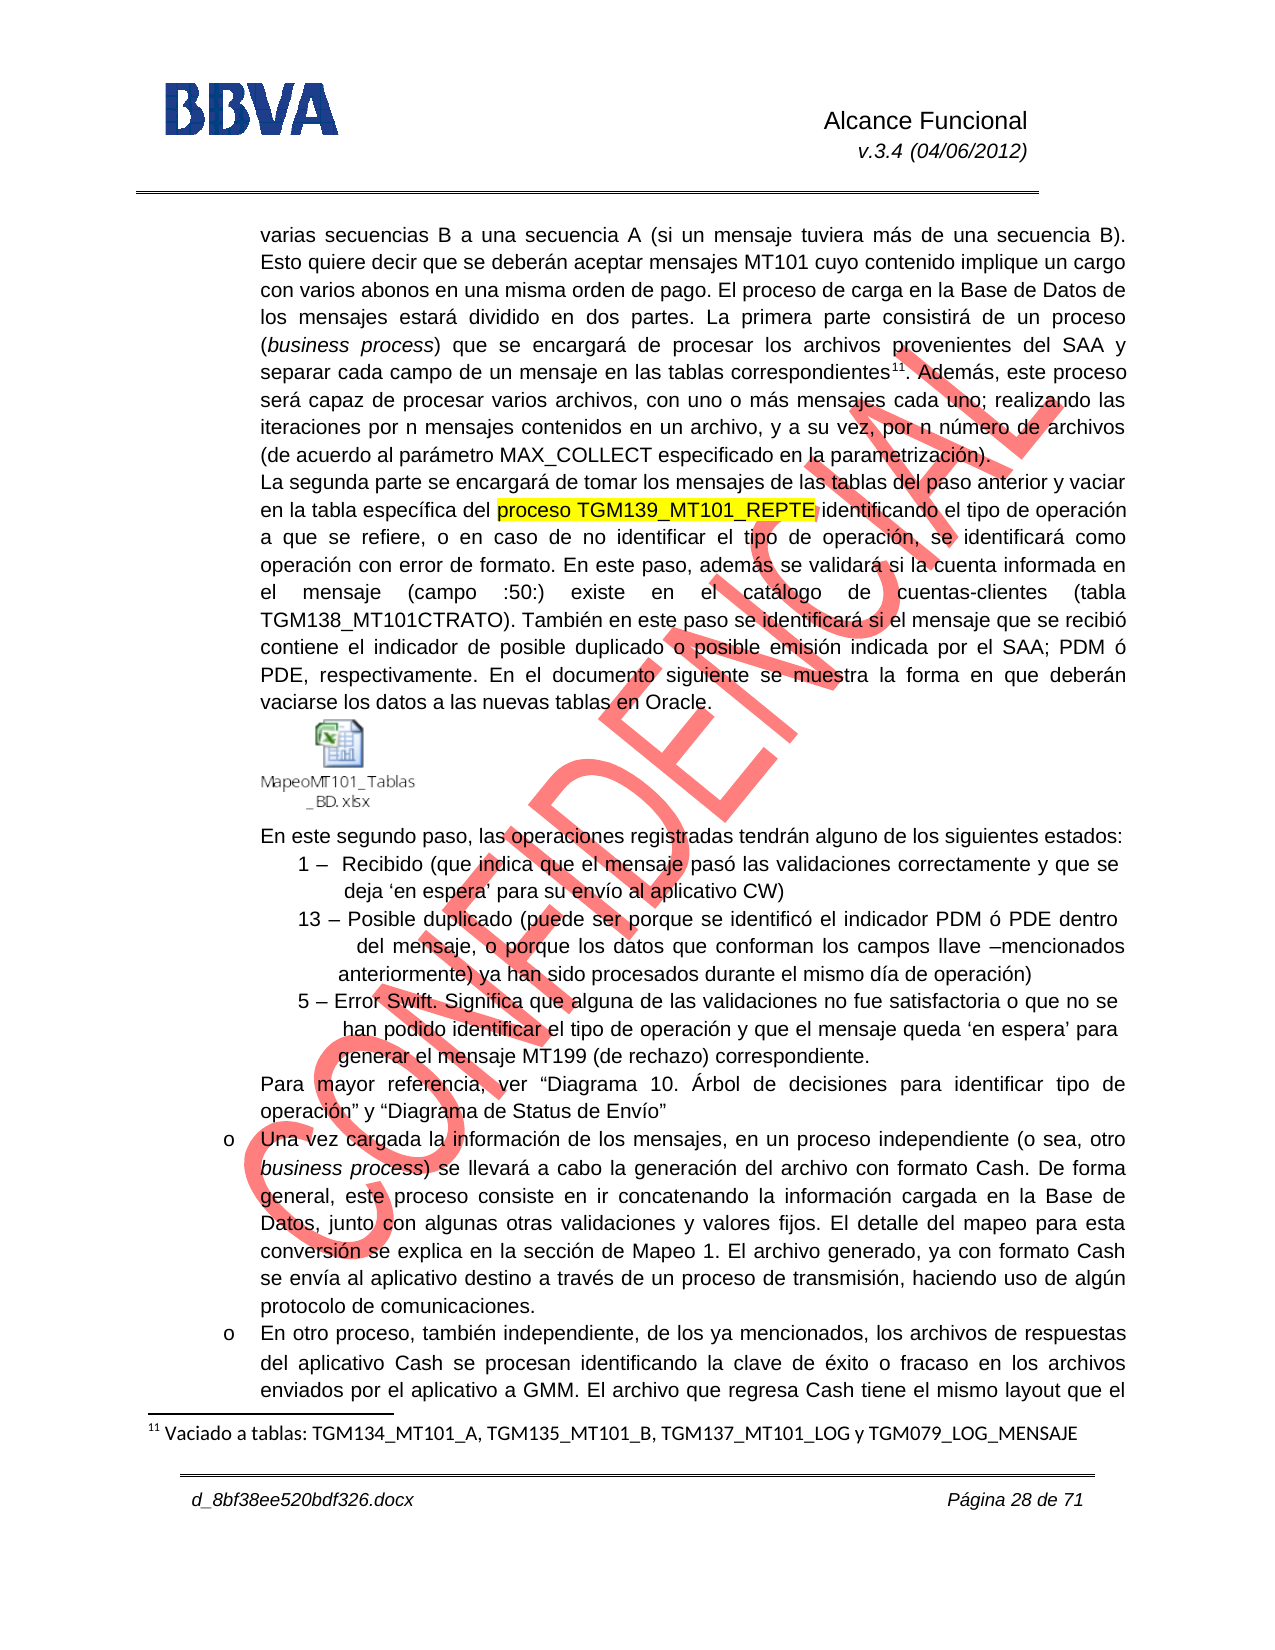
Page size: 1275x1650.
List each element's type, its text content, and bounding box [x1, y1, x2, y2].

list 13 – Posible duplicado (puede ser porque se identificó el indicador PDM ó PDE dentro del mensaje, o porque los datos que conforman los campos llave –mencionados anteriormente) ya han sido procesados durante el mismo día de operación) [298, 907, 1127, 986]
list 1 – Recibido (que indica que el mensaje pasó las validaciones correctamente y que se deja ‘en espera’ para su envío al aplicativo CW) [298, 852, 1127, 903]
picture [165, 83, 339, 135]
list Una vez cargada la información de los mensajes, en un proceso independiente (o sea, otro business process) se llevará a cabo la generación del archivo con formato Cash. De forma general, este proceso consiste en ir concatenando la información cargada en la Base de Datos, junto con algunas otras validaciones y valores fijos. El detalle del mapeo para esta conversión se explica en la sección de Mapeo 1. El archivo generado, ya con formato Cash se envía al aplicativo destino a través de un proceso de transmisión, haciendo uso de algún protocolo de comunicaciones. [223, 1127, 1127, 1317]
list 5 – Error Swift. Significa que alguna de las validaciones no fue satisfactoria o que no se han podido identificar el tipo de operación y que el mensaje queda ‘en espera’ para generar el mensaje MT199 (de rechazo) correspondiente. [298, 989, 1127, 1068]
list En este segundo paso, las operaciones registradas tendrán alguno de los siguientes estados: [260, 824, 1127, 848]
list La segunda parte se encargará de tomar los mensajes de las tablas del paso anterior y vaciar en la tabla específica del proceso TGM139_MT101_REPTE identificando el tipo de operación a que se refiere, o en caso de no identificar el tipo de operación, se identificará como operación con error de formato. En este paso, además se validará si la cuenta informada en el mensaje (campo :50:) existe en el catálogo de cuentas-clientes (tabla TGM138_MT101CTRATO). También en este paso se identificará si el mensaje que se recibió contiene el indicador de posible duplicado o posible emisión indicada por el SAA; PDM ó PDE, respectivamente. En el documento siguiente se muestra la forma en que deberán vaciarse los datos a las nuevas tablas en Oracle. [260, 470, 1127, 714]
list Para mayor referencia, ver “Diagrama 10. Árbol de decisiones para identificar tipo de operación” y “Diagrama de Status de Envío” [260, 1072, 1127, 1123]
